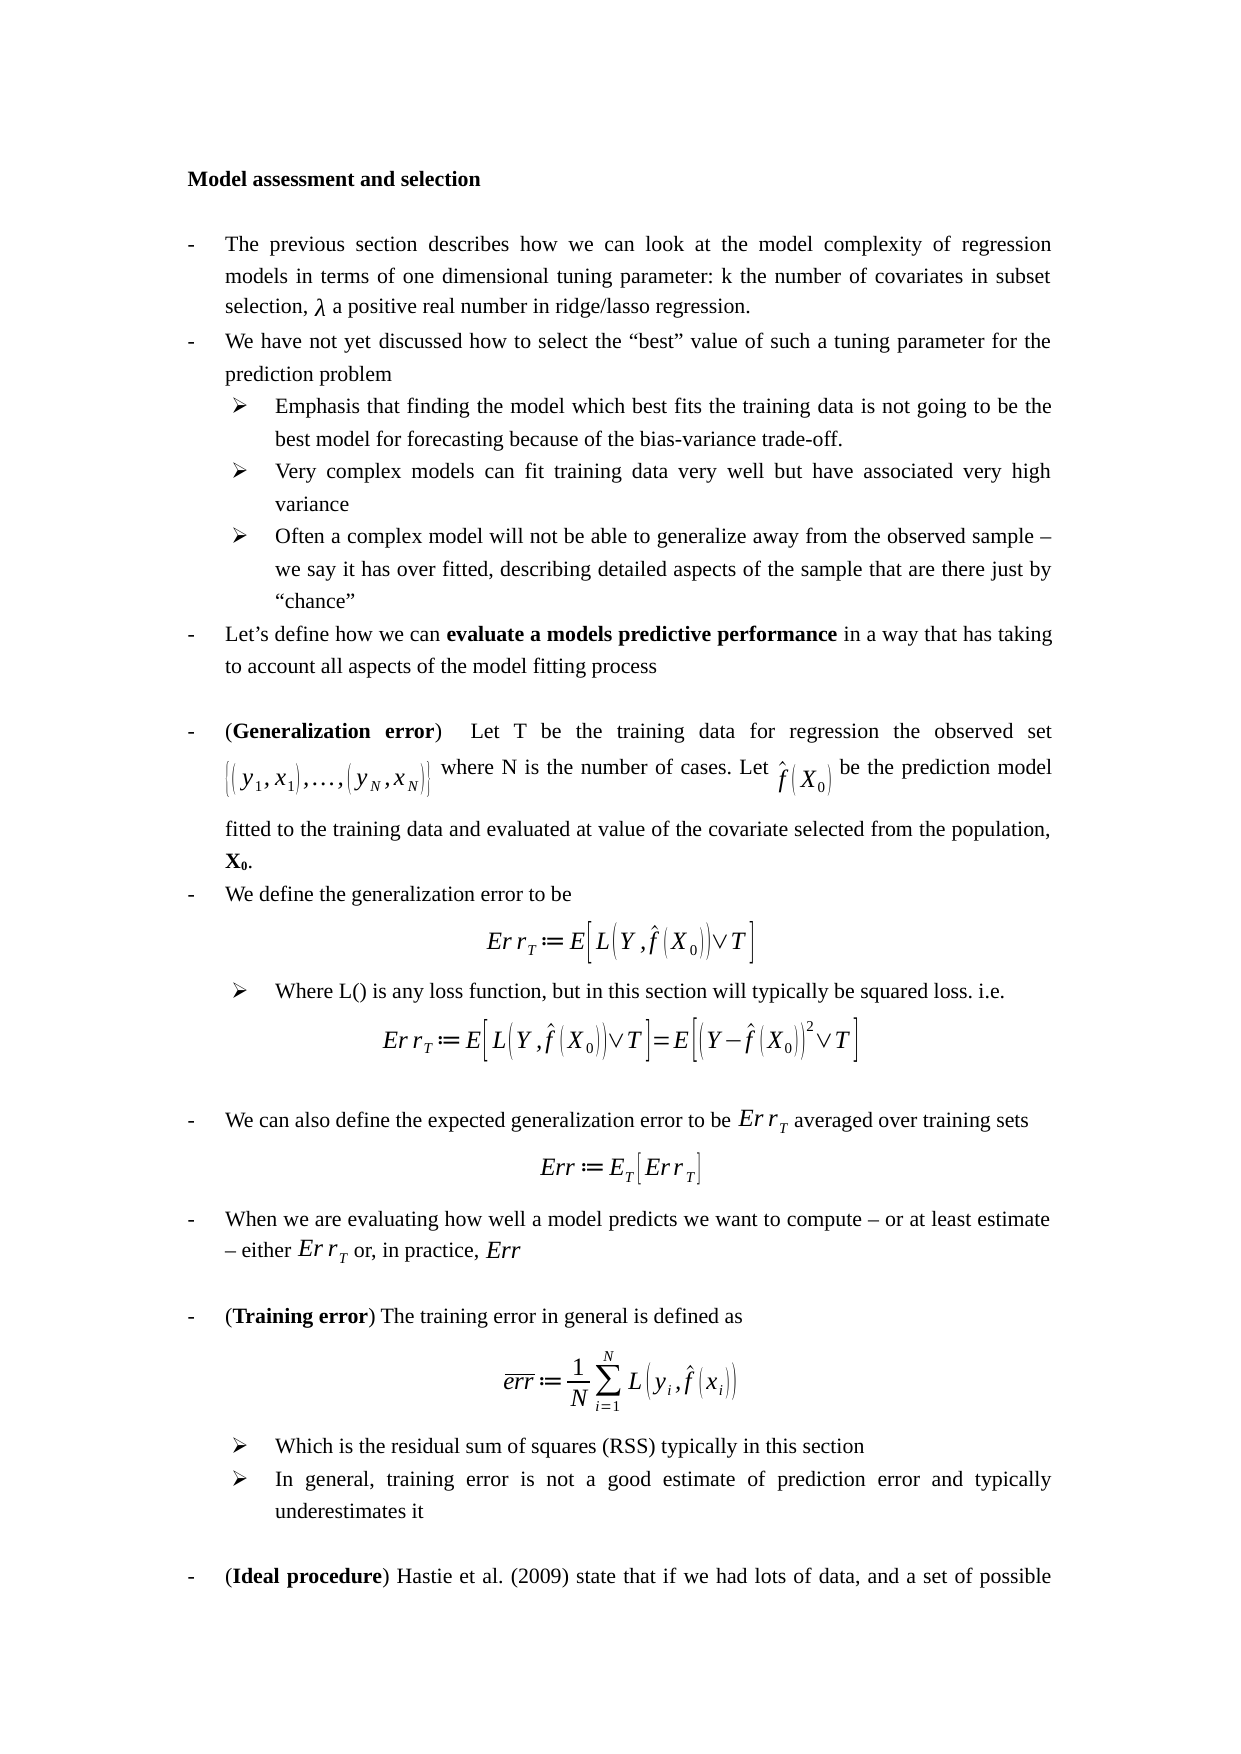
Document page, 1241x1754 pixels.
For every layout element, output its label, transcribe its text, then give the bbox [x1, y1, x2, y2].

list Which is the residual sum of squares (RSS) typically in this section [231, 1429, 1053, 1462]
list We define the generalization error to be [187, 877, 1053, 909]
list Emphasis that finding the model which best fits the training data is not going to be the best model for forecasting because of the bias-variance trade-off. [231, 389, 1053, 454]
text Model assessment and selection [187, 162, 1053, 194]
list Very complex models can fit training data very well but have associated very high variance [231, 454, 1053, 519]
list When we are evaluating how well a model predicts we want to compute – or at least estimate – either or, in practice, [187, 1202, 1053, 1267]
list We have not yet discussed how to select the “best” value of such a tuning parameter for the prediction problem [187, 324, 1053, 389]
list The previous section describes how we can look at the model complexity of regression models in terms of one dimensional tuning parameter: k the number of covariates in subset selection, a positive real number in ridge/lasso regression. [187, 227, 1053, 324]
list (Generalization error) Let T be the training data for regression the observed set where N is the number of cases. Let be the prediction model fitted to the training data and evaluated at value of the covariate selected from the population, X0. [187, 714, 1053, 877]
list Often a complex model will not be able to generalize away from the observed sample – we say it has over fitted, describing detailed aspects of the sample that are there just by “chance” [231, 519, 1053, 617]
list In general, training error is not a good estimate of prediction error and typically underestimates it [231, 1462, 1053, 1527]
list Let’s define how we can evaluate a models predictive performance in a way that has taking to account all aspects of the model fitting process [187, 617, 1053, 682]
list Where L() is any loss function, but in this section will typically be squared loss. i.e. [231, 974, 1053, 1007]
list (Training error) The training error in general is defined as [187, 1299, 1053, 1332]
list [187, 1559, 1053, 1592]
list We can also define the expected generalization error to be averaged over training sets [187, 1104, 1053, 1137]
